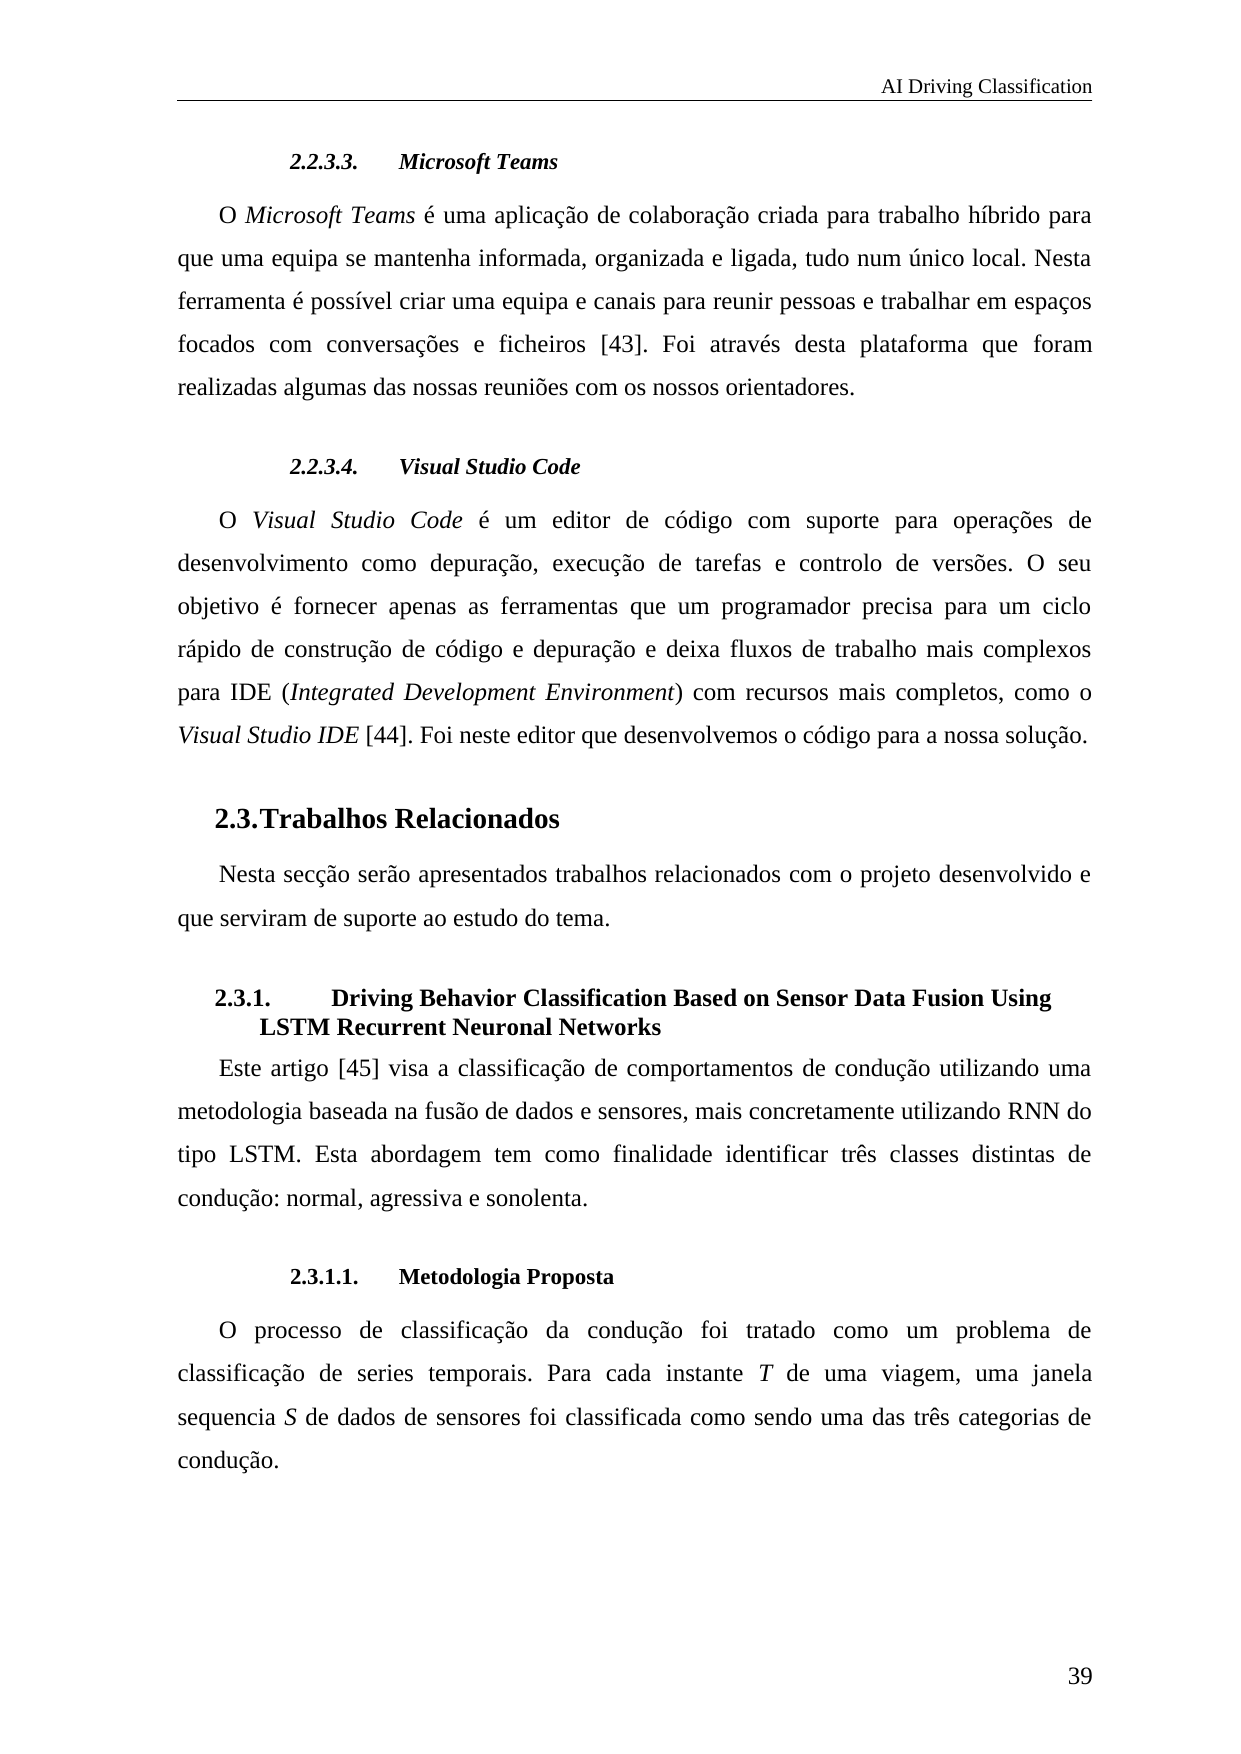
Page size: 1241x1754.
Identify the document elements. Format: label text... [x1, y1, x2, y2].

subtitle Visual Studio Code [290, 453, 1092, 479]
subtitle Driving Behavior Classification Based on Sensor Data Fusion Using LSTM Recurrent Neuronal Networks [214, 983, 1092, 1041]
subtitle Trabalhos Relacionados [214, 801, 1092, 834]
text O Microsoft Teams é uma aplicação de colaboração criada para trabalho híbrido para que uma equipa se mantenha informada, organizada e ligada, tudo num único local. Nesta ferramenta é possível criar uma equipa e canais para reunir pessoas e trabalhar em espaços focados com conversações e ficheiros . Foi através desta plataforma que foram realizadas algumas das nossas reuniões com os nossos orientadores. [177, 200, 1092, 401]
text O Visual Studio Code é um editor de código com suporte para operações de desenvolvimento como depuração, execução de tarefas e controlo de versões. O seu objetivo é fornecer apenas as ferramentas que um programador precisa para um ciclo rápido de construção de código e depuração e deixa fluxos de trabalho mais complexos para IDE (Integrated Development Environment) com recursos mais completos, como o Visual Studio IDE . Foi neste editor que desenvolvemos o código para a nossa solução. [177, 505, 1092, 749]
text Este artigo visa a classificação de comportamentos de condução utilizando uma metodologia baseada na fusão de dados e sensores, mais concretamente utilizando RNN do tipo LSTM. Esta abordagem tem como finalidade identificar três classes distintas de condução: normal, agressiva e sonolenta. [177, 1053, 1092, 1211]
subtitle Metodologia Proposta [290, 1263, 1092, 1290]
text O processo de classificação da condução foi tratado como um problema de classificação de series temporais. Para cada instante T de uma viagem, uma janela sequencia S de dados de sensores foi classificada como sendo uma das três categorias de condução. [177, 1315, 1092, 1473]
text Nesta secção serão apresentados trabalhos relacionados com o projeto desenvolvido e que serviram de suporte ao estudo do tema. [177, 859, 1092, 931]
subtitle Microsoft Teams [290, 148, 1092, 174]
